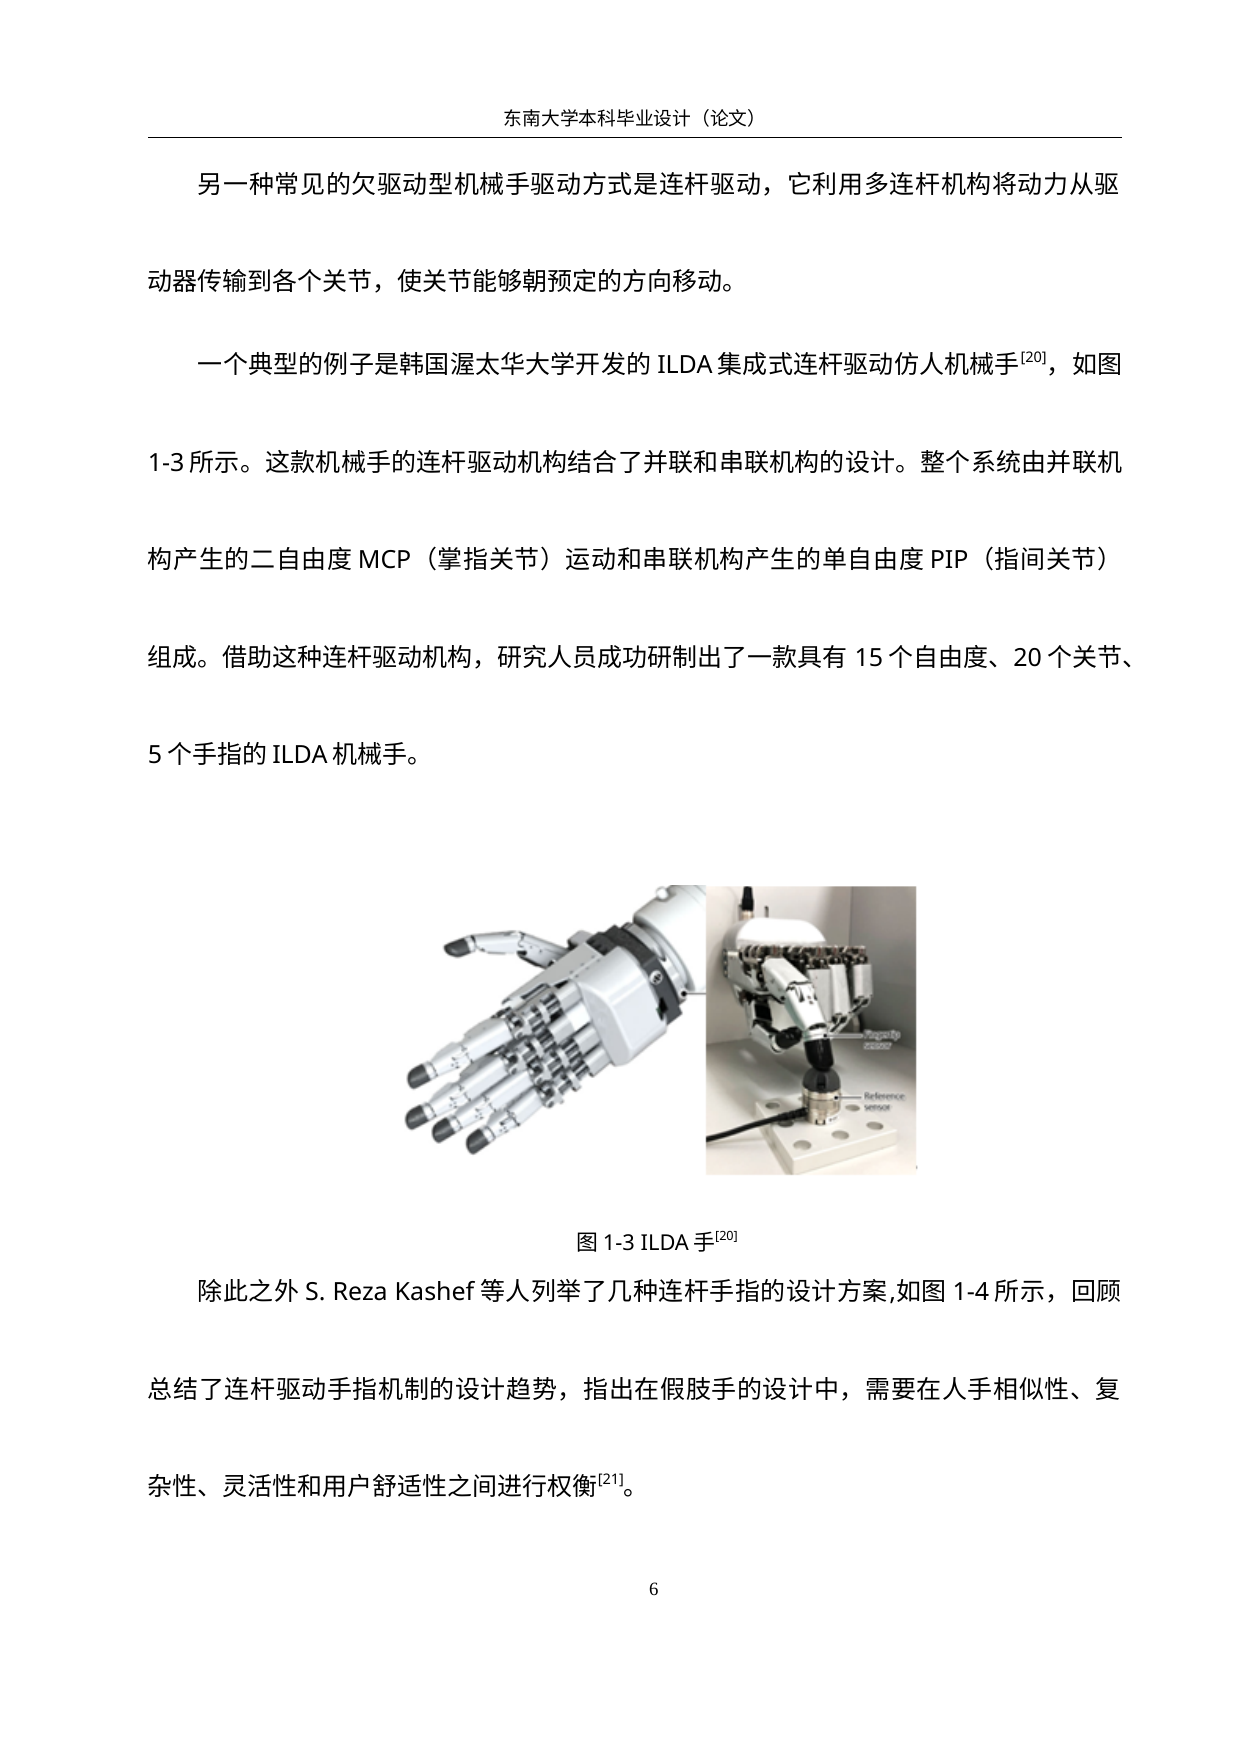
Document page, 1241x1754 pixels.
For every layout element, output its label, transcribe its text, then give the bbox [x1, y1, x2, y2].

picture [402, 885, 918, 1187]
text 除此之外S. Reza Kashef等人列举了几种连杆手指的设计方案,如图1-4所示，回顾总结了连杆驱动手指机制的设计趋势，指出在假肢手的设计中，需要在人手相似性、复杂性、灵活性和用户舒适性之间进行权衡[21]。 [148, 1257, 1122, 1517]
text 图 1-3 ILDA手[20] [148, 1225, 1122, 1257]
text 一个典型的例子是韩国渥太华大学开发的ILDA集成式连杆驱动仿人机械手[20]，如图1-3所示。这款机械手的连杆驱动机构结合了并联和串联机构的设计。整个系统由并联机构产生的二自由度MCP（掌指关节）运动和串联机构产生的单自由度PIP（指间关节）组成。借助这种连杆驱动机构，研究人员成功研制出了一款具有15个自由度、20个关节、5个手指的ILDA机械手。 [148, 330, 1122, 785]
text 另一种常见的欠驱动型机械手驱动方式是连杆驱动，它利用多连杆机构将动力从驱动器传输到各个关节，使关节能够朝预定的方向移动。 [148, 150, 1122, 312]
